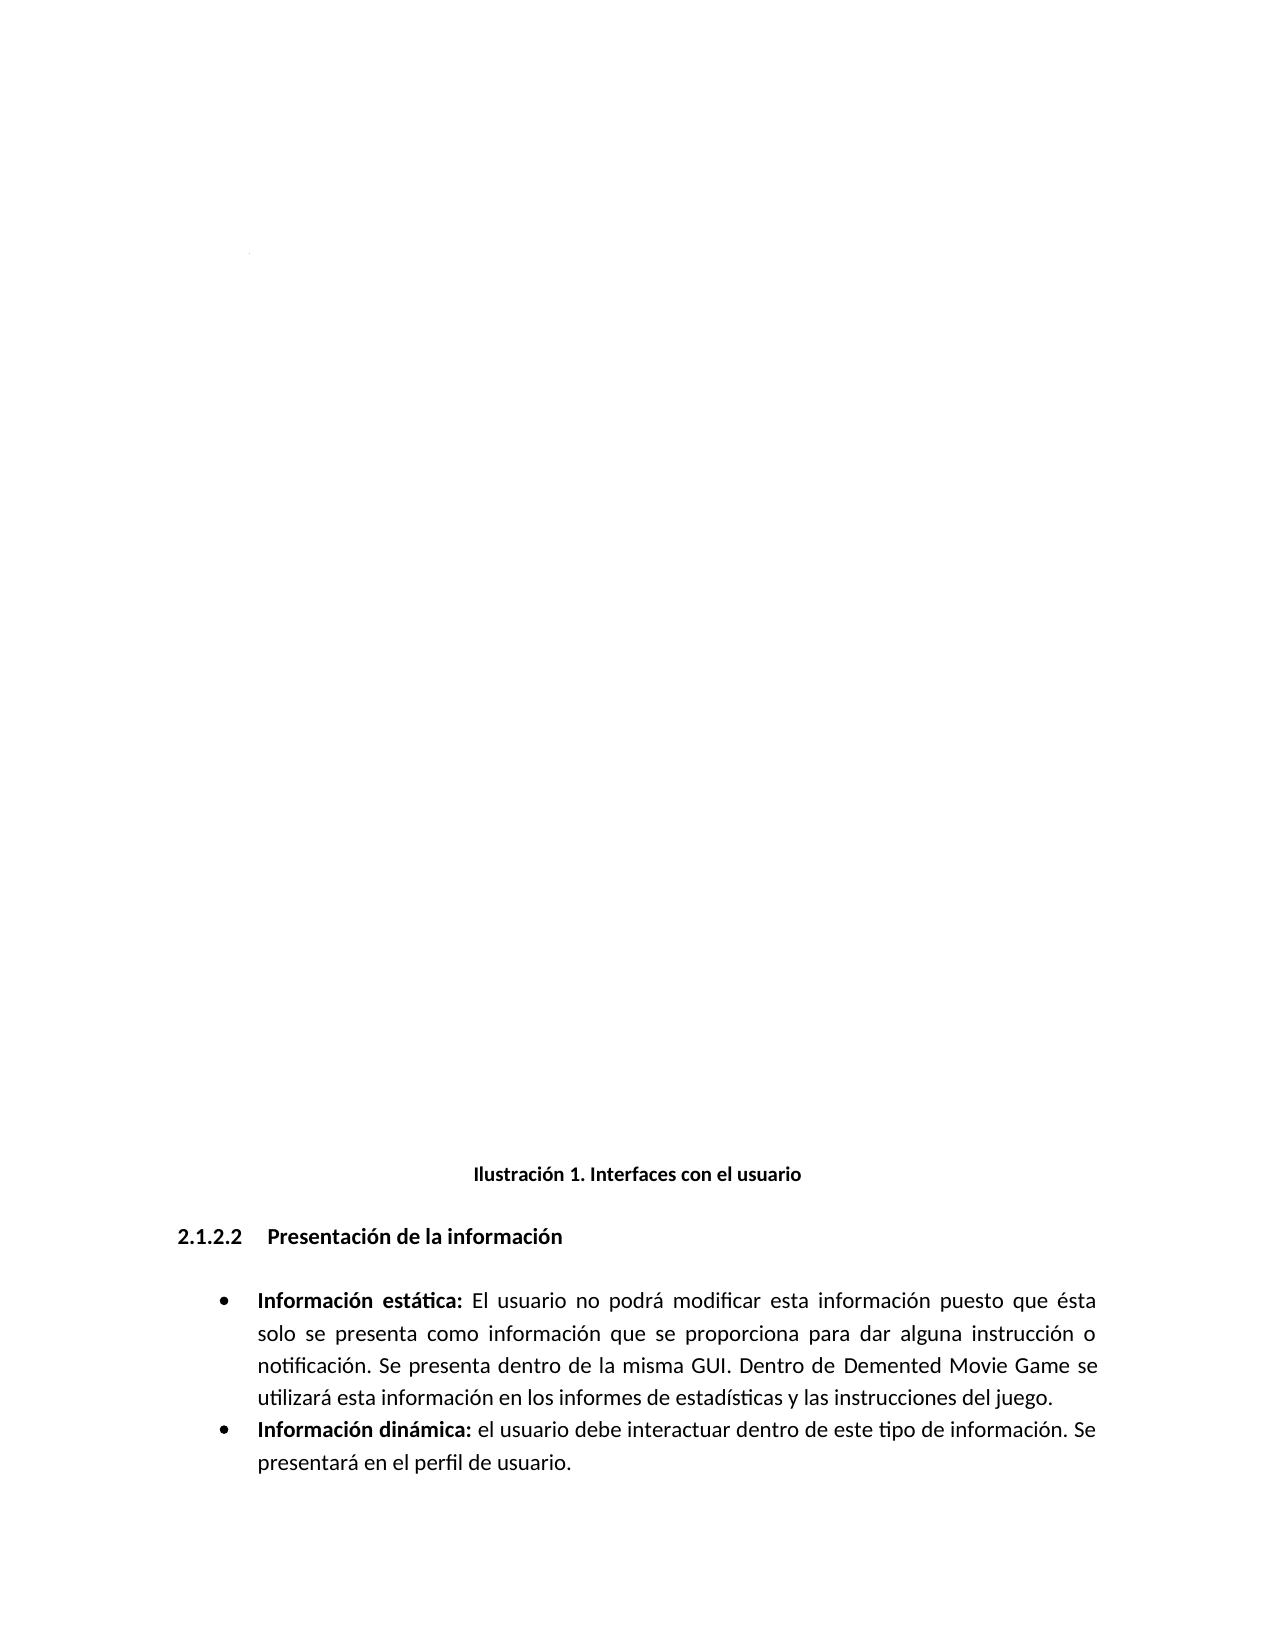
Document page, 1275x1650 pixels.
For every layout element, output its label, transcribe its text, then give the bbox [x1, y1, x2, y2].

list Información estática: El usuario no podrá modificar esta información puesto que ésta solo se presenta como información que se proporciona para dar alguna instrucción o notificación. Se presenta dentro de la misma GUI. Dentro de Demented Movie Game se utilizará esta información en los informes de estadísticas y las instrucciones del juego. [220, 1287, 1098, 1411]
text Ilustración 1. Interfaces con el usuario [177, 1161, 1098, 1186]
list Información dinámica: el usuario debe interactuar dentro de este tipo de información. Se presentará en el perfil de usuario. [220, 1415, 1098, 1476]
subtitle Presentación de la información [177, 1222, 1098, 1250]
